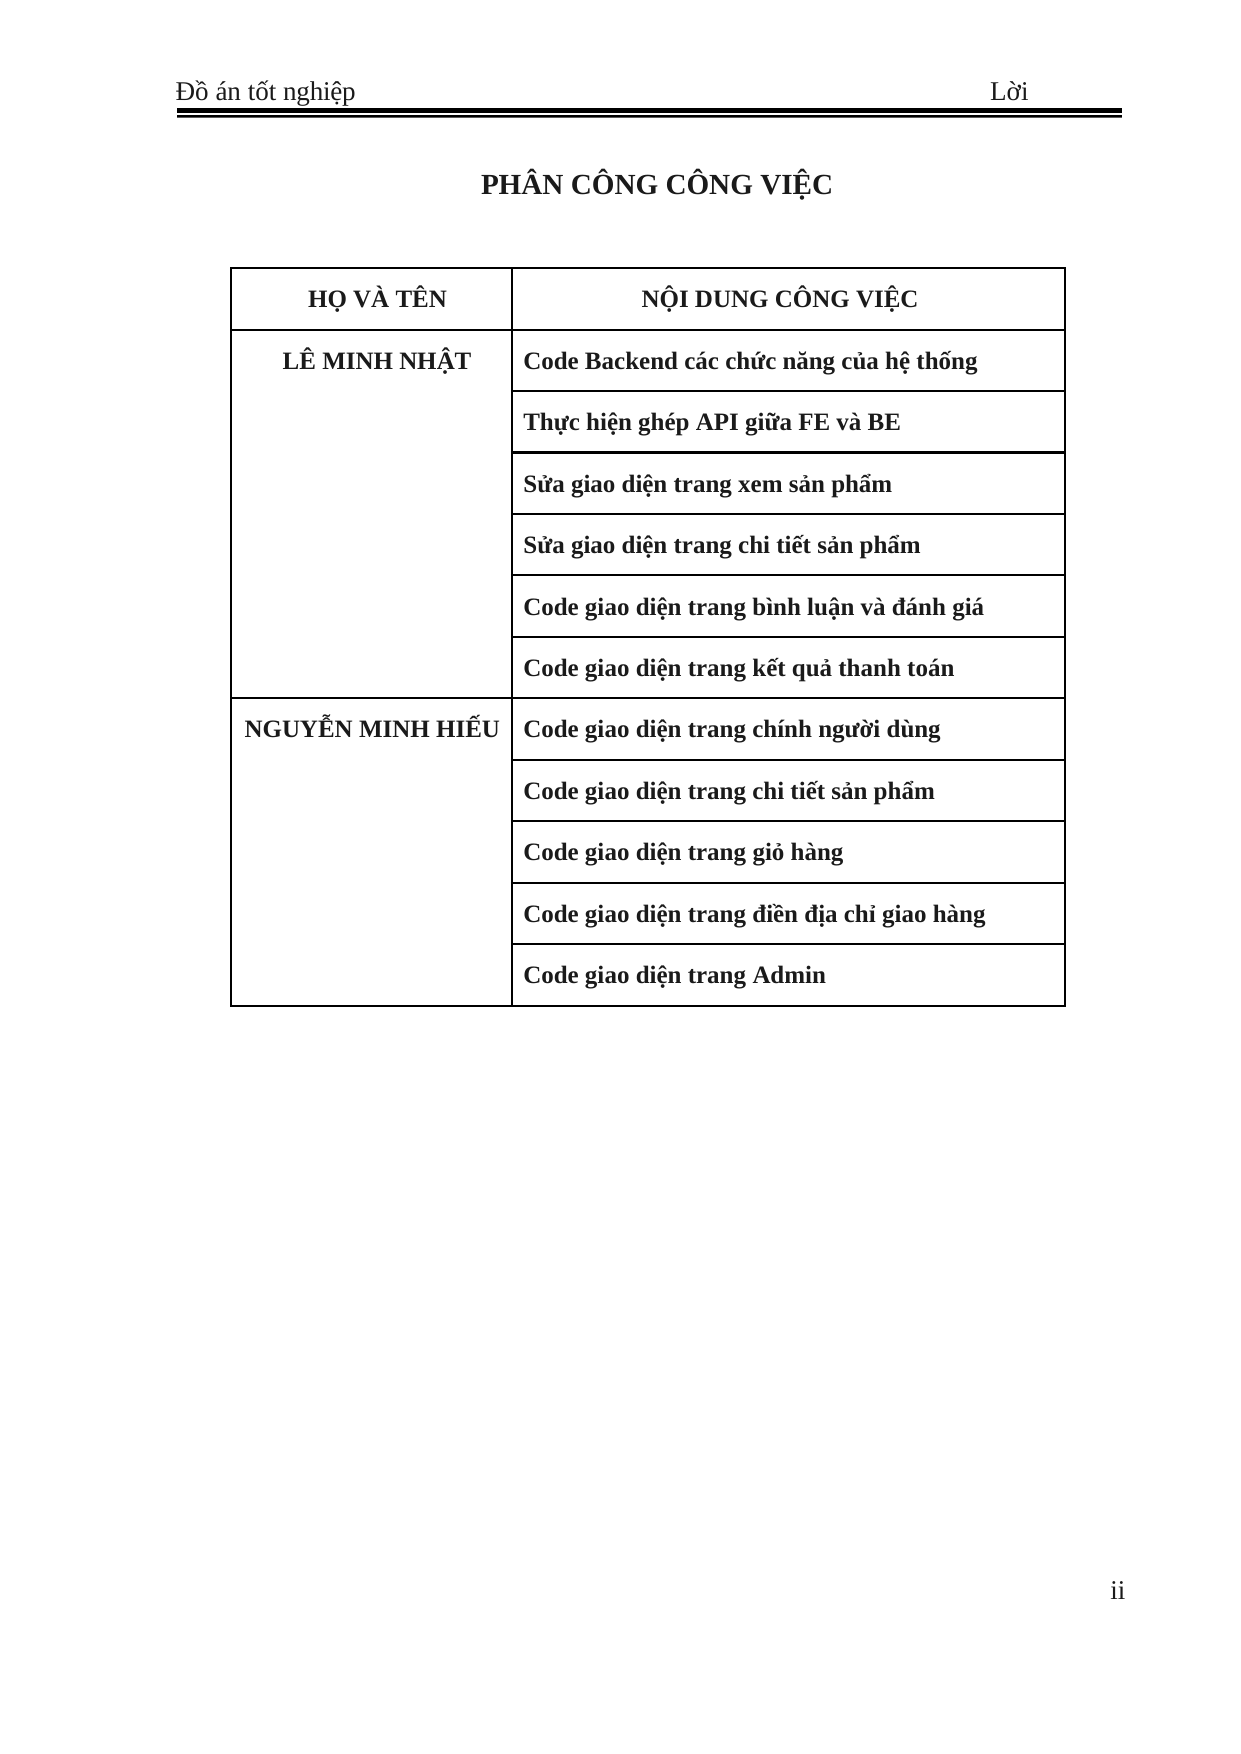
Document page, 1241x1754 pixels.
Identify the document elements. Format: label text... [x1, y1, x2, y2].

table_cell Code giao diện trang chính người dùng [513, 699, 1064, 759]
table_cell Code giao diện trang kết quả thanh toán [513, 638, 1064, 697]
table_cell NGUYỄN MINH HIẾU [232, 699, 511, 1004]
subtitle PHÂN CÔNG CÔNG VIỆC [189, 167, 1125, 200]
table_cell Code giao diện trang bình luận và đánh giá [513, 576, 1064, 636]
table_cell Code giao diện trang Admin [513, 945, 1064, 1004]
table_cell Sửa giao diện trang chi tiết sản phẩm [513, 515, 1064, 574]
table_header HỌ VÀ TÊN [232, 269, 511, 328]
table_header NỘI DUNG CÔNG VIỆC [513, 269, 1064, 328]
table_cell Code giao diện trang giỏ hàng [513, 822, 1064, 882]
table_cell Code giao diện trang điền địa chỉ giao hàng [513, 884, 1064, 943]
table_cell Sửa giao diện trang xem sản phẩm [513, 454, 1064, 513]
table_cell Code Backend các chức năng của hệ thống [513, 331, 1064, 390]
table_cell LÊ MINH NHẬT [232, 331, 511, 697]
table_cell Code giao diện trang chi tiết sản phẩm [513, 761, 1064, 820]
table_cell Thực hiện ghép API giữa FE và BE [513, 392, 1064, 451]
